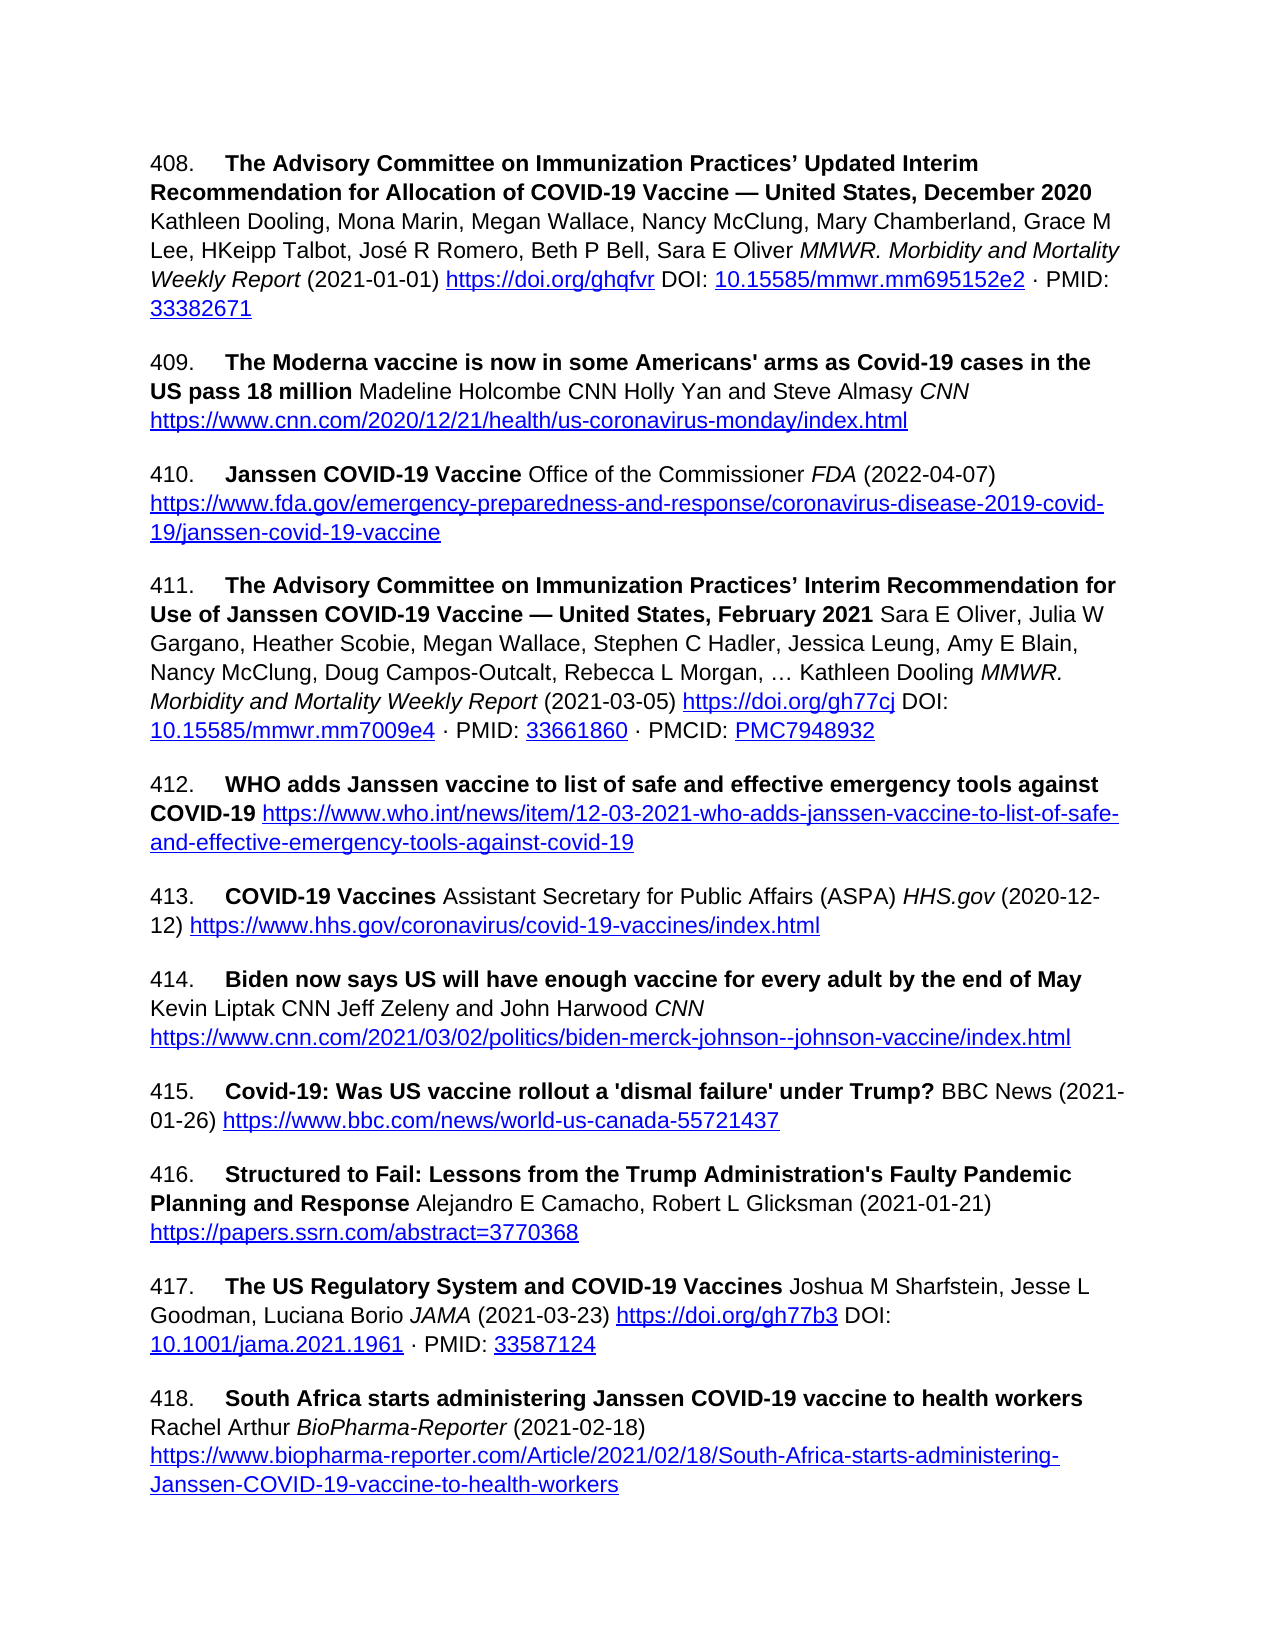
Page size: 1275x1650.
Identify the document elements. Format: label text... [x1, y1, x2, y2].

text 412. WHO adds Janssen vaccine to list of safe and effective emergency tools against COVID-19 https://www.who.int/news/item/12-03-2021-who-adds-janssen-vaccine-to-list-of-safe-and-effective-emergency-tools-against-covid-19 [150, 771, 1125, 856]
text 413. COVID-19 Vaccines Assistant Secretary for Public Affairs (ASPA) HHS.gov (2020-12-12) https://www.hhs.gov/coronavirus/covid-19-vaccines/index.html [150, 883, 1125, 938]
text 417. The US Regulatory System and COVID-19 Vaccines Joshua M Sharfstein, Jesse L Goodman, Luciana Borio JAMA (2021-03-23) https://doi.org/gh77b3 DOI: 10.1001/jama.2021.1961 · PMID: 33587124 [150, 1273, 1125, 1357]
text 414. Biden now says US will have enough vaccine for every adult by the end of May Kevin Liptak CNN Jeff Zeleny and John Harwood CNN https://www.cnn.com/2021/03/02/politics/biden-merck-johnson--johnson-vaccine/index.html [150, 966, 1125, 1050]
text 418. South Africa starts administering Janssen COVID-19 vaccine to health workers Rachel Arthur BioPharma-Reporter (2021-02-18) https://www.biopharma-reporter.com/Article/2021/02/18/South-Africa-starts-administering-Janssen-COVID-19-vaccine-to-health-workers [150, 1384, 1125, 1498]
text 411. The Advisory Committee on Immunization Practices’ Interim Recommendation for Use of Janssen COVID-19 Vaccine — United States, February 2021 Sara E Oliver, Julia W Gargano, Heather Scobie, Megan Wallace, Stephen C Hadler, Jessica Leung, Amy E Blain, Nancy McClung, Doug Campos-Outcalt, Rebecca L Morgan, … Kathleen Dooling MMWR. Morbidity and Mortality Weekly Report (2021-03-05) https://doi.org/gh77cj DOI: 10.15585/mmwr.mm7009e4 · PMID: 33661860 · PMCID: PMC7948932 [150, 572, 1125, 744]
text 415. Covid-19: Was US vaccine rollout a 'dismal failure' under Trump? BBC News (2021-01-26) https://www.bbc.com/news/world-us-canada-55721437 [150, 1078, 1125, 1133]
text 408. The Advisory Committee on Immunization Practices’ Updated Interim Recommendation for Allocation of COVID-19 Vaccine — United States, December 2020 Kathleen Dooling, Mona Marin, Megan Wallace, Nancy McClung, Mary Chamberland, Grace M Lee, HKeipp Talbot, José R Romero, Beth P Bell, Sara E Oliver MMWR. Morbidity and Mortality Weekly Report (2021-01-01) https://doi.org/ghqfvr DOI: 10.15585/mmwr.mm695152e2 · PMID: 33382671 [150, 150, 1125, 321]
text 410. Janssen COVID-19 Vaccine Office of the Commissioner FDA (2022-04-07) https://www.fda.gov/emergency-preparedness-and-response/coronavirus-disease-2019-covid-19/janssen-covid-19-vaccine [150, 461, 1125, 545]
text 416. Structured to Fail: Lessons from the Trump Administration's Faulty Pandemic Planning and Response Alejandro E Camacho, Robert L Glicksman (2021-01-21) https://papers.ssrn.com/abstract=3770368 [150, 1161, 1125, 1245]
text 409. The Moderna vaccine is now in some Americans' arms as Covid-19 cases in the US pass 18 million Madeline Holcombe CNN Holly Yan and Steve Almasy CNN https://www.cnn.com/2020/12/21/health/us-coronavirus-monday/index.html [150, 349, 1125, 433]
